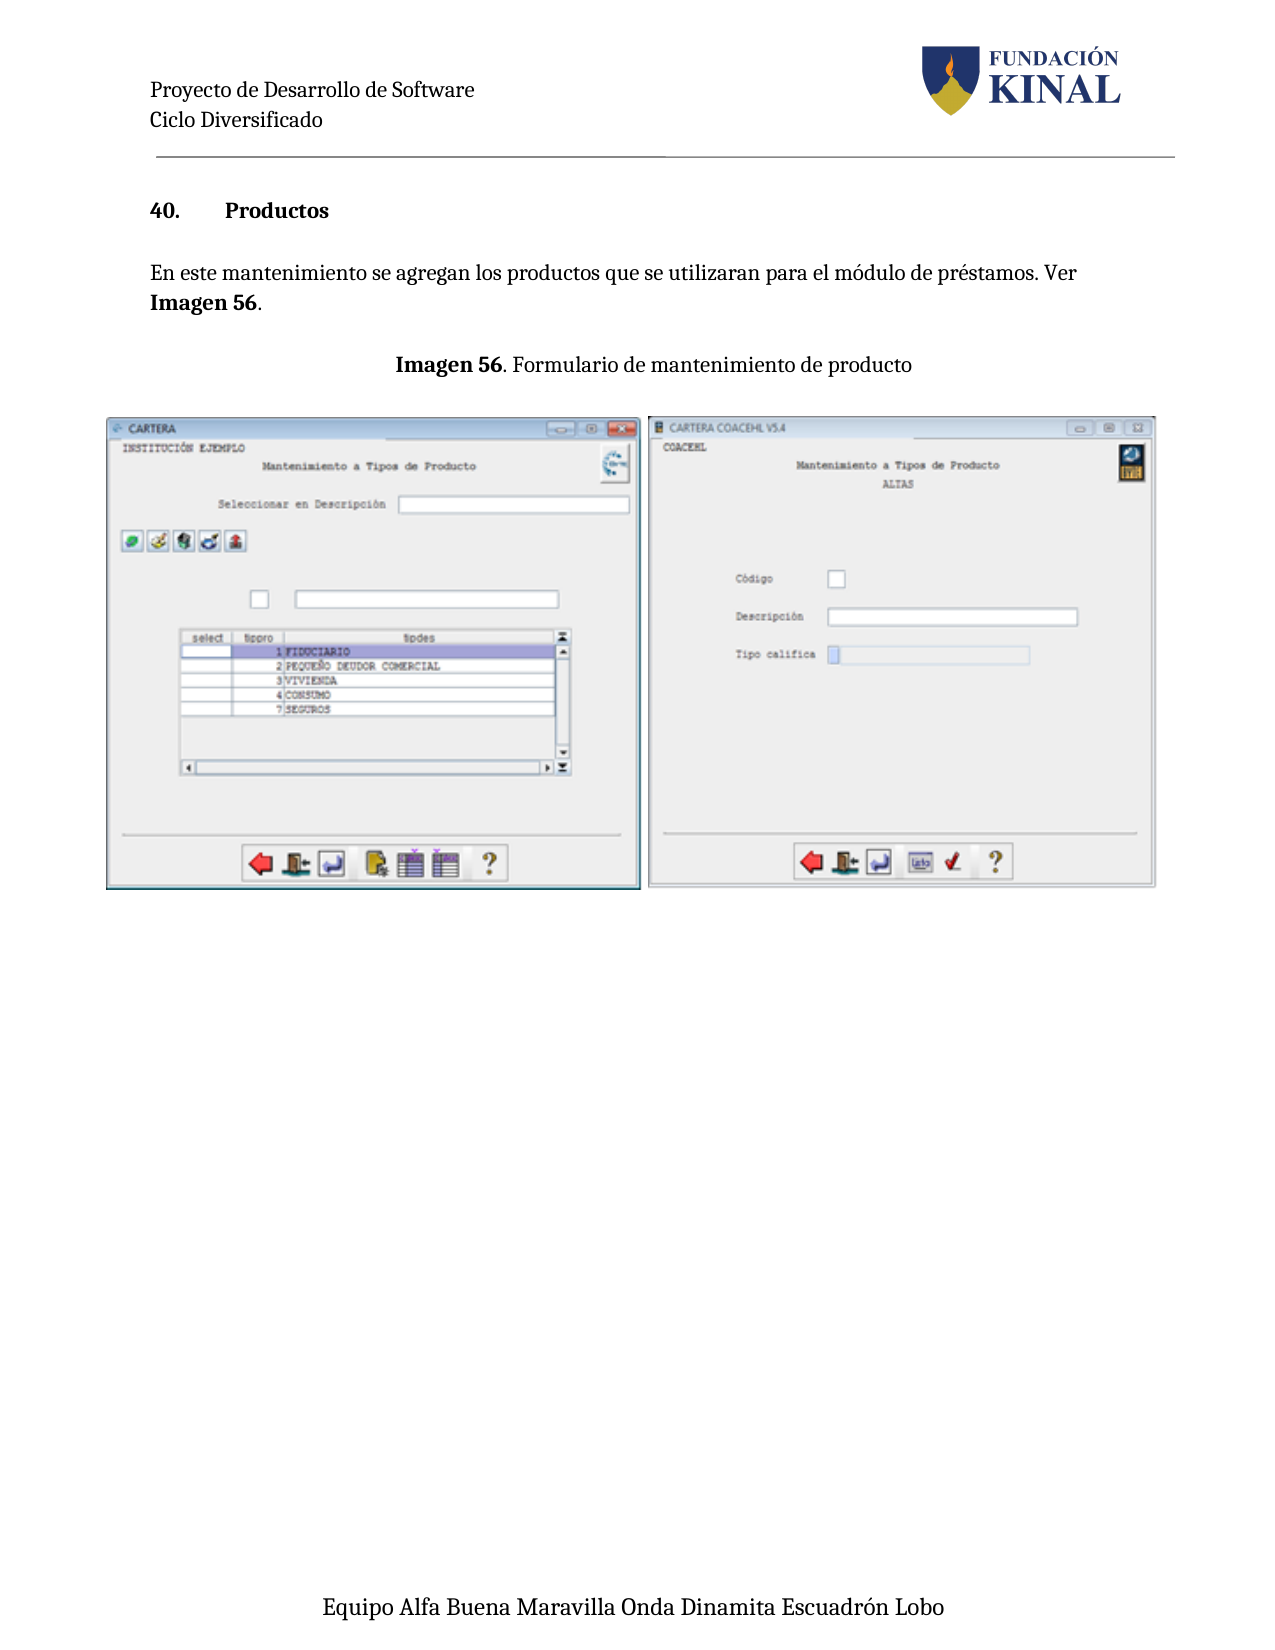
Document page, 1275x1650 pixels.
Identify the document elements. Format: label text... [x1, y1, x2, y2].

subtitle Imagen 56. [150, 290, 1194, 316]
text En este mantenimiento se agregan los productos que se utilizaran para el módulo de préstamos. Ver [150, 259, 1194, 286]
picture [648, 416, 1158, 890]
picture [106, 417, 643, 890]
text Imagen 56. Formulario de mantenimiento de producto [395, 351, 1194, 378]
picture [918, 43, 1125, 119]
list Productos [150, 198, 1194, 224]
